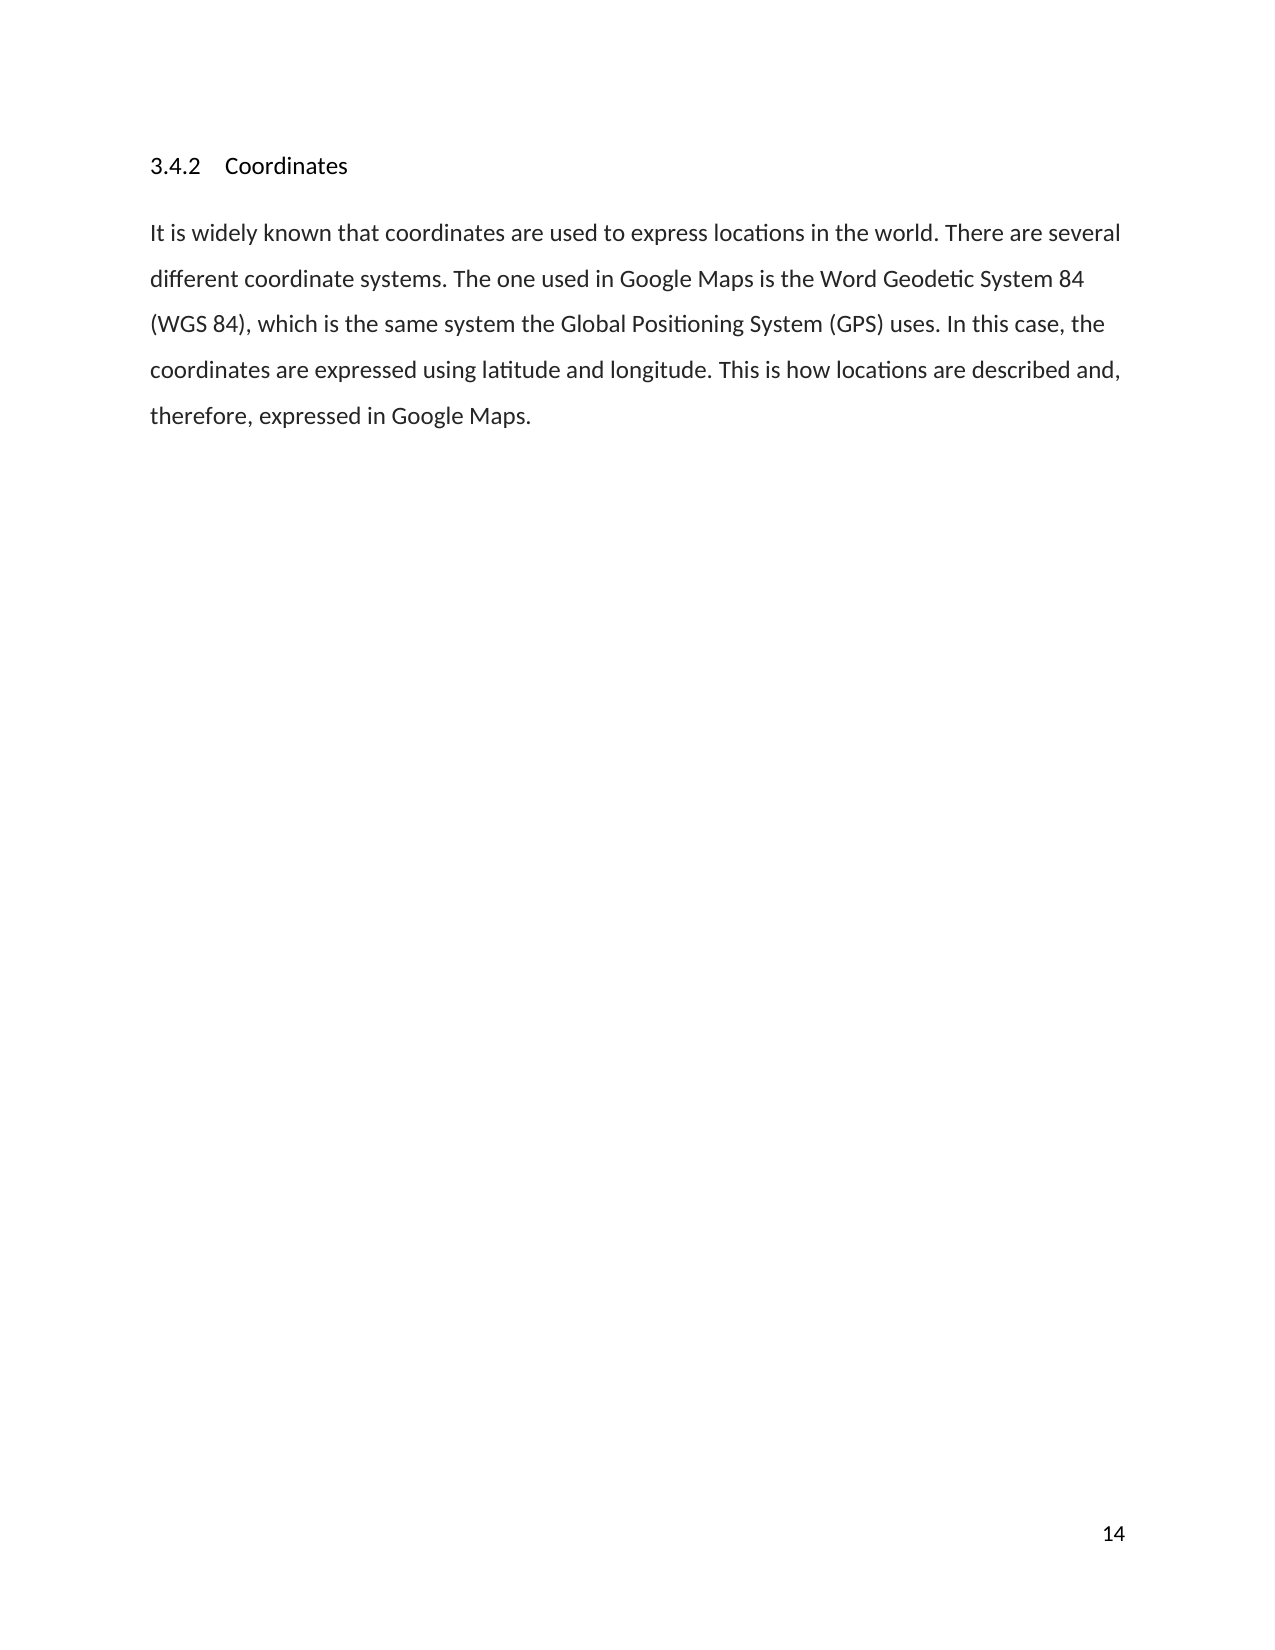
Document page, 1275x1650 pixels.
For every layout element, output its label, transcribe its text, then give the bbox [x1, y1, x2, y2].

text It is widely known that coordinates are used to express locations in the world. There are several different coordinate systems. The one used in Google Maps is the Word Geodetic System 84 (WGS 84), which is the same system the Global Positioning System (GPS) uses. In this case, the coordinates are expressed using latitude and longitude. This is how locations are described and, therefore, expressed in Google Maps. [150, 217, 1125, 431]
subtitle 3.4.2 Coordinates [150, 150, 1125, 181]
